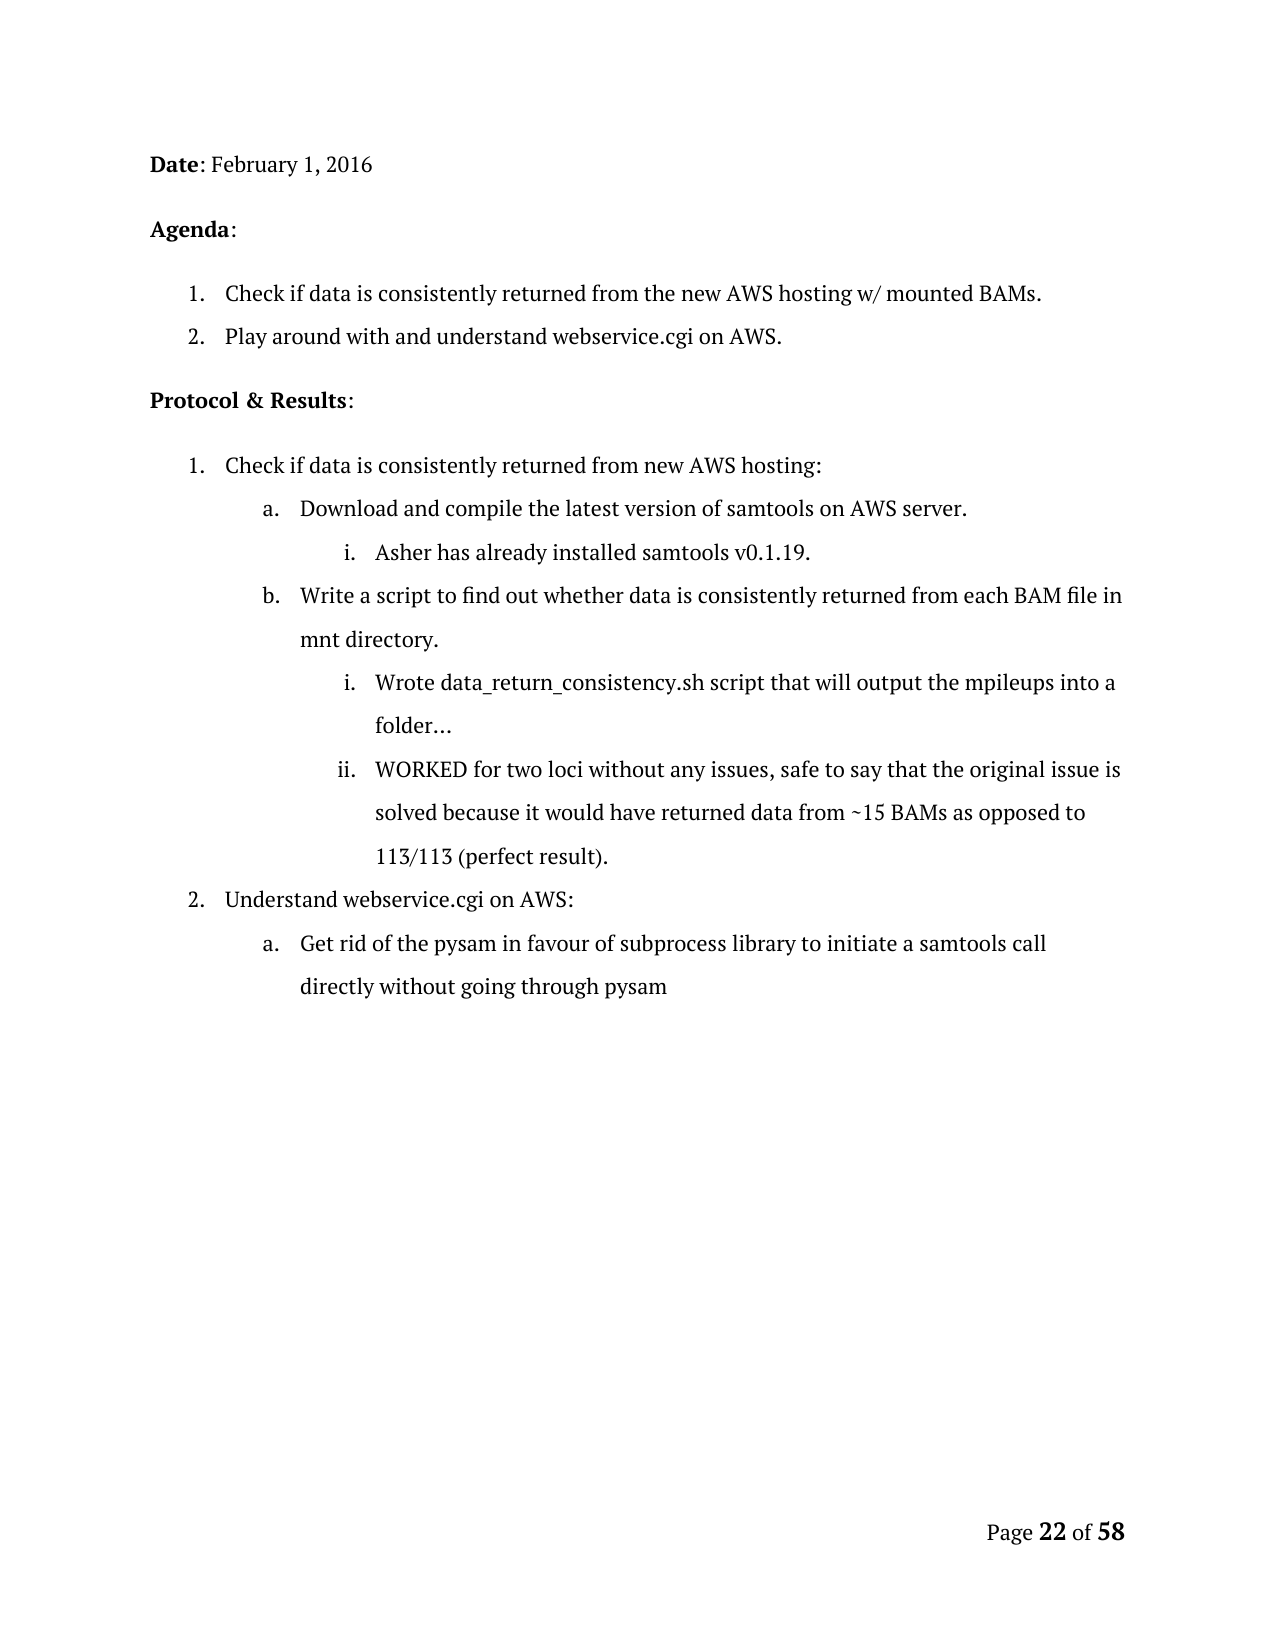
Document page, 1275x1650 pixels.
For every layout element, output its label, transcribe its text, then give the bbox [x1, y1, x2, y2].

list Understand webservice.cgi on AWS: [187, 885, 1125, 914]
list Check if data is consistently returned from new AWS hosting: [187, 451, 1125, 479]
text Agenda: [150, 214, 1125, 243]
list Asher has already installed samtools v0.1.19. [356, 537, 1125, 566]
list WORKED for two loci without any issues, safe to say that the original issue is solved because it would have returned data from ~15 BAMs as opposed to 113/113 (perfect result). [356, 754, 1125, 870]
text Protocol & Results: [150, 386, 1125, 415]
list Wrote data_return_consistency.sh script that will output the mpileups into a folder… [356, 668, 1125, 740]
list Check if data is consistently returned from the new AWS hosting w/ mounted BAMs. [187, 278, 1125, 307]
list Write a script to find out whether data is consistently returned from each BAM file in mnt directory. [262, 581, 1125, 653]
text Date: February 1, 2016 [150, 150, 1125, 179]
list Get rid of the pysam in favour of subprocess library to initiate a samtools call directly without going through pysam [262, 928, 1125, 1001]
list Download and compile the latest version of samtools on AWS server. [262, 494, 1125, 523]
list Play around with and understand webservice.cgi on AWS. [187, 322, 1125, 351]
